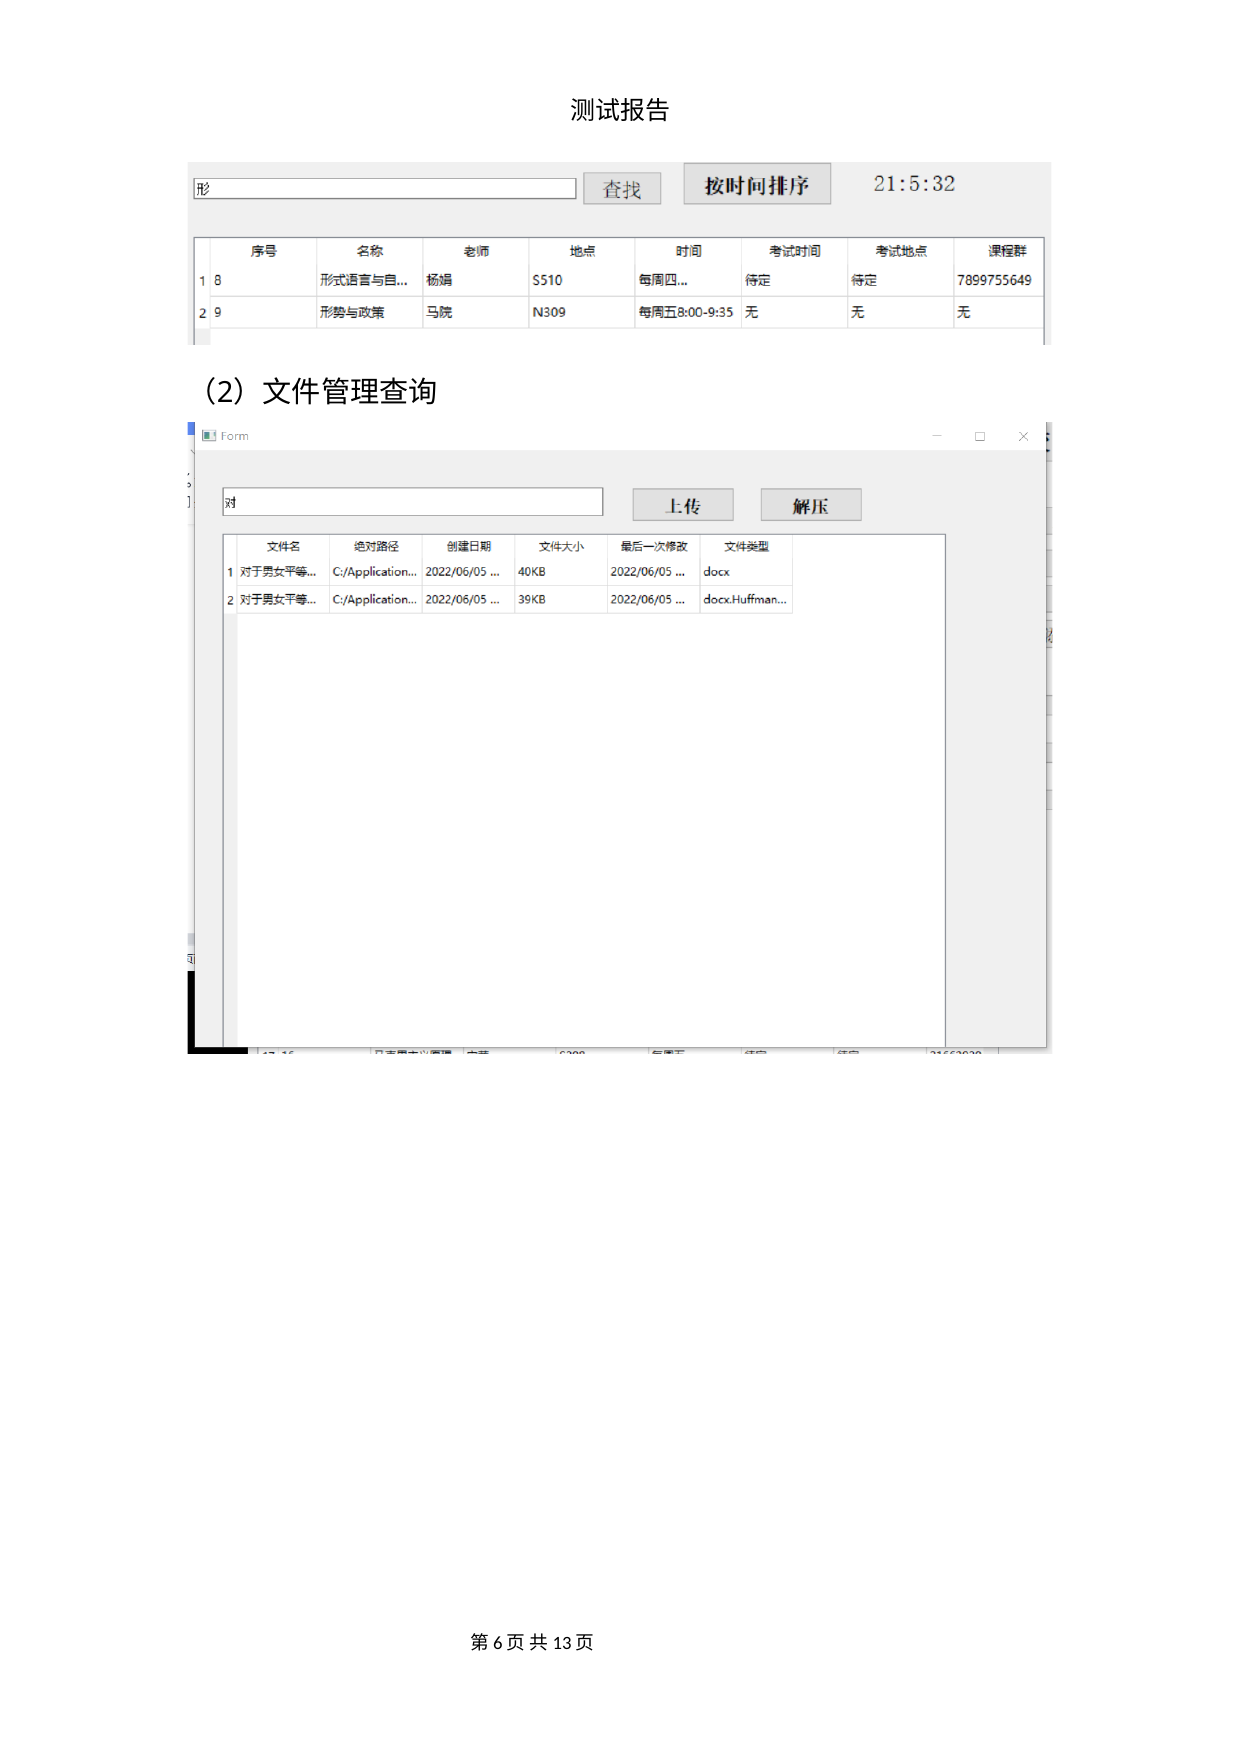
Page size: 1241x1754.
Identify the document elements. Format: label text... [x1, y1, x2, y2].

picture [187, 422, 1053, 1054]
list 文件管理查询 [187, 357, 1053, 422]
picture [187, 162, 1052, 345]
